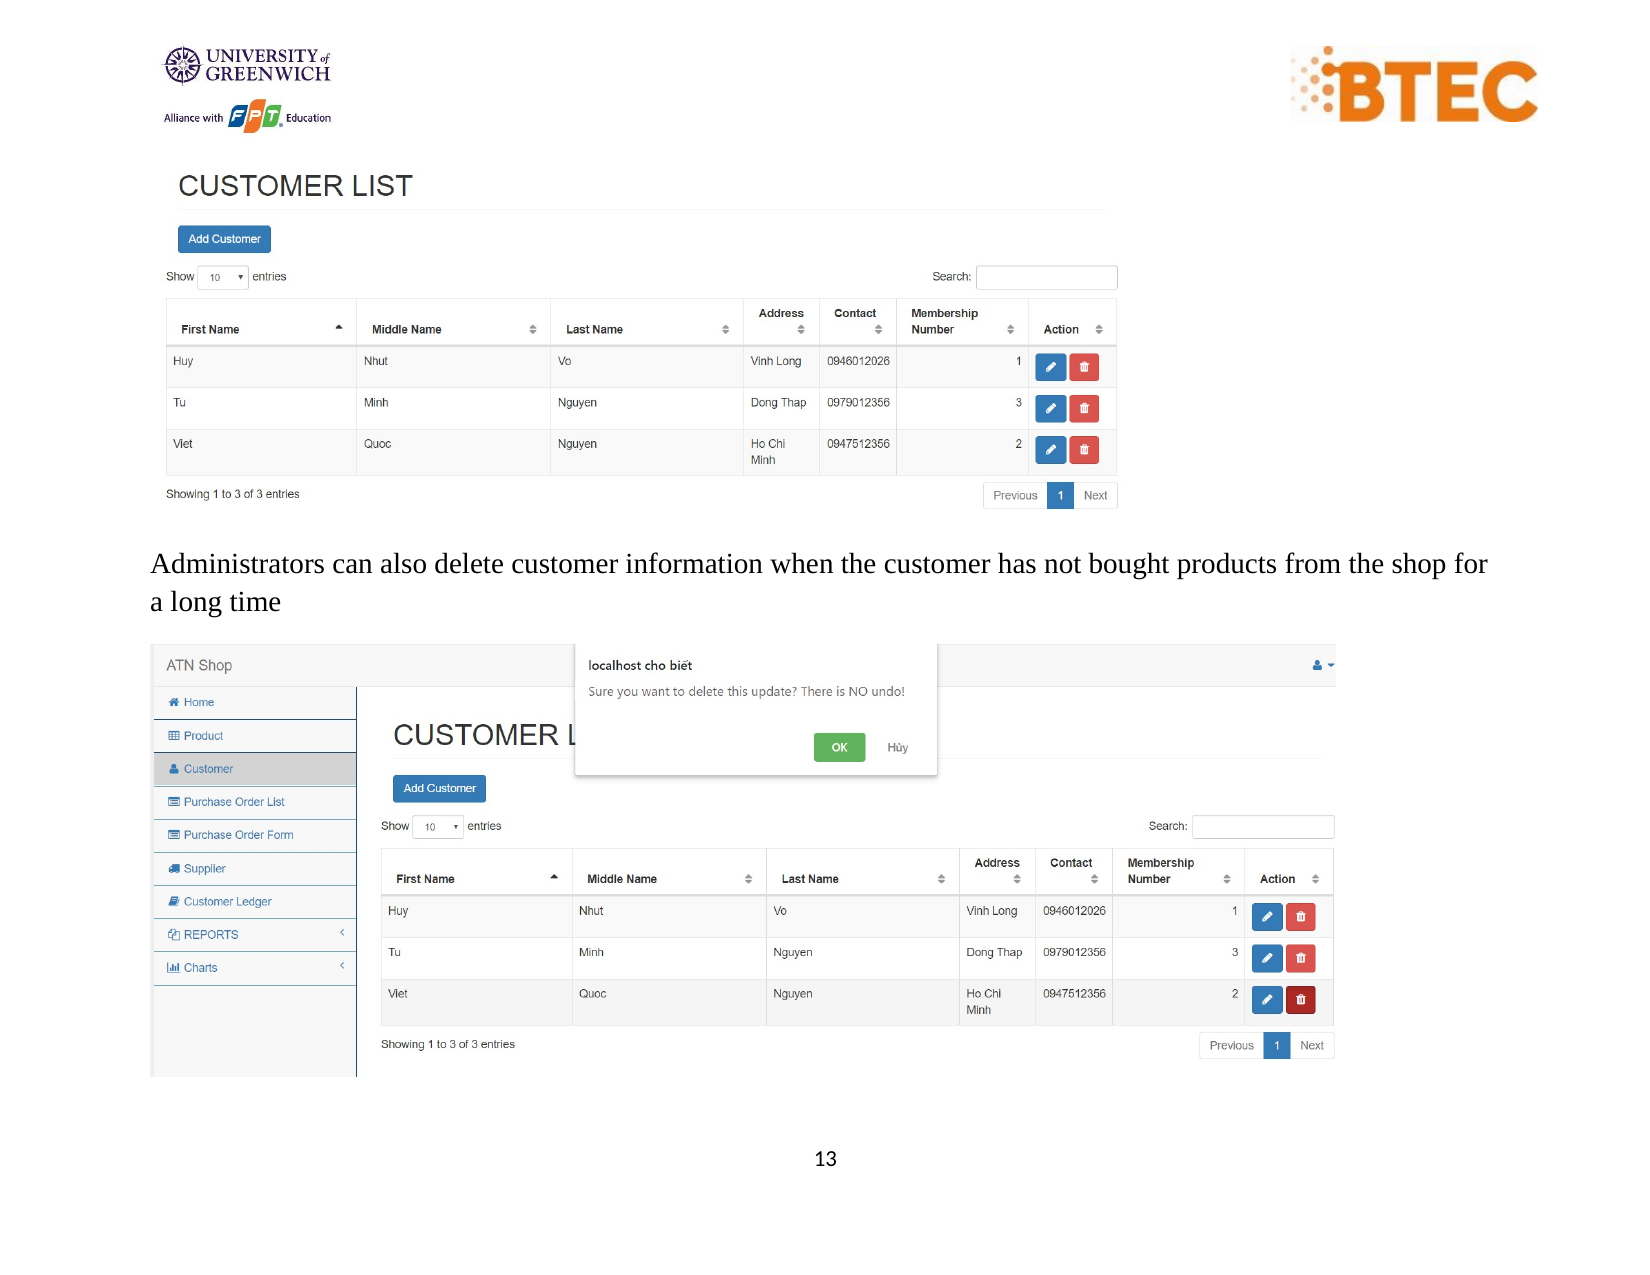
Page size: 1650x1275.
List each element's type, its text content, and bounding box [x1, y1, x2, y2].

picture [1290, 46, 1538, 122]
picture [150, 643, 1336, 1077]
picture [150, 159, 1125, 521]
text Administrators can also delete customer information when the customer has not bought products from the shop for a long time [150, 546, 1500, 618]
picture [150, 32, 343, 144]
